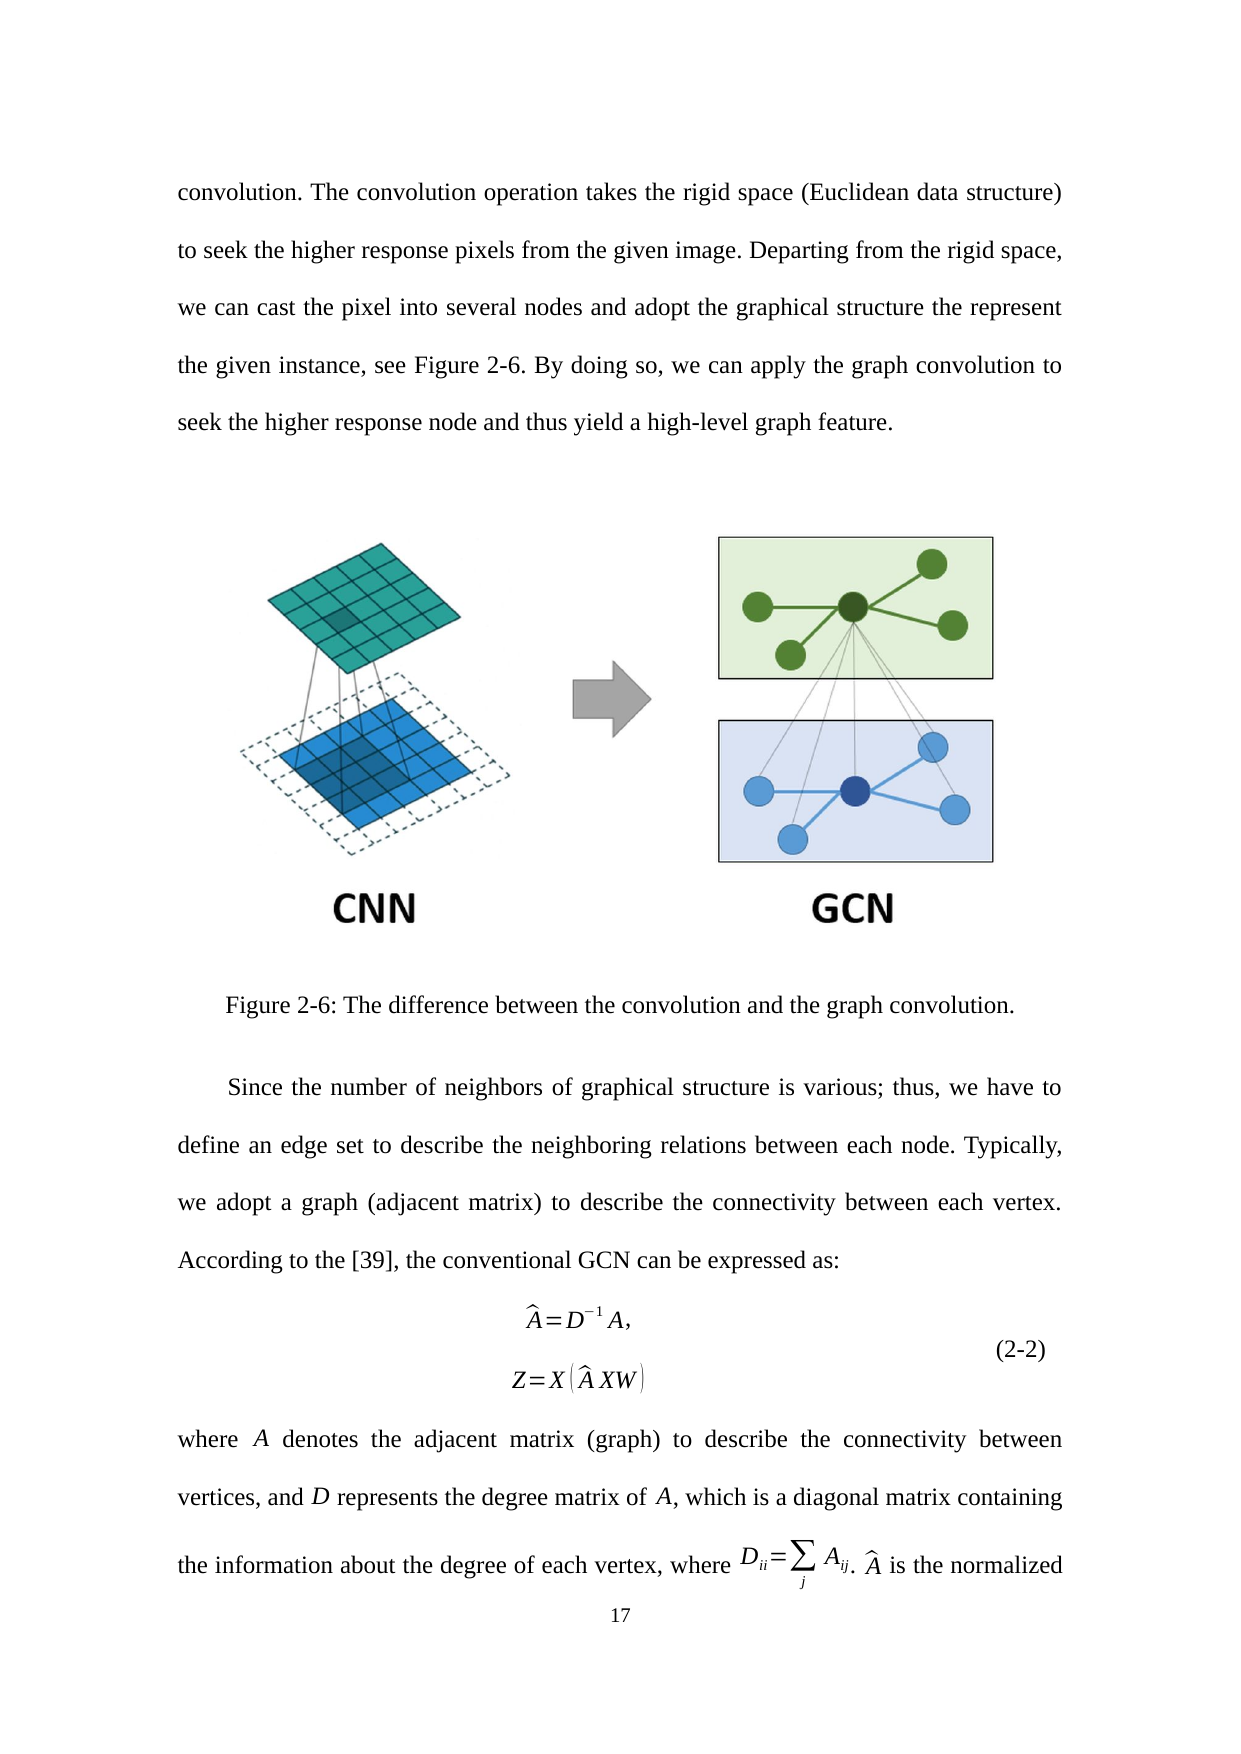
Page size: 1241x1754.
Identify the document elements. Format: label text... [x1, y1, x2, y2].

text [177, 177, 1063, 436]
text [177, 1424, 1063, 1590]
table_header [177, 465, 1063, 990]
table_header (2-2) [978, 1302, 1063, 1424]
text Since the number of neighbors of graphical structure is various; thus, we have to define an edge set to describe the neighboring relations between each node. Typically, we adopt a graph (adjacent matrix) to describe the connectivity between each vertex. According to the [39], the conventional GCN can be expressed as: [177, 1072, 1063, 1273]
table_header , [177, 1302, 978, 1424]
picture [188, 464, 1074, 961]
